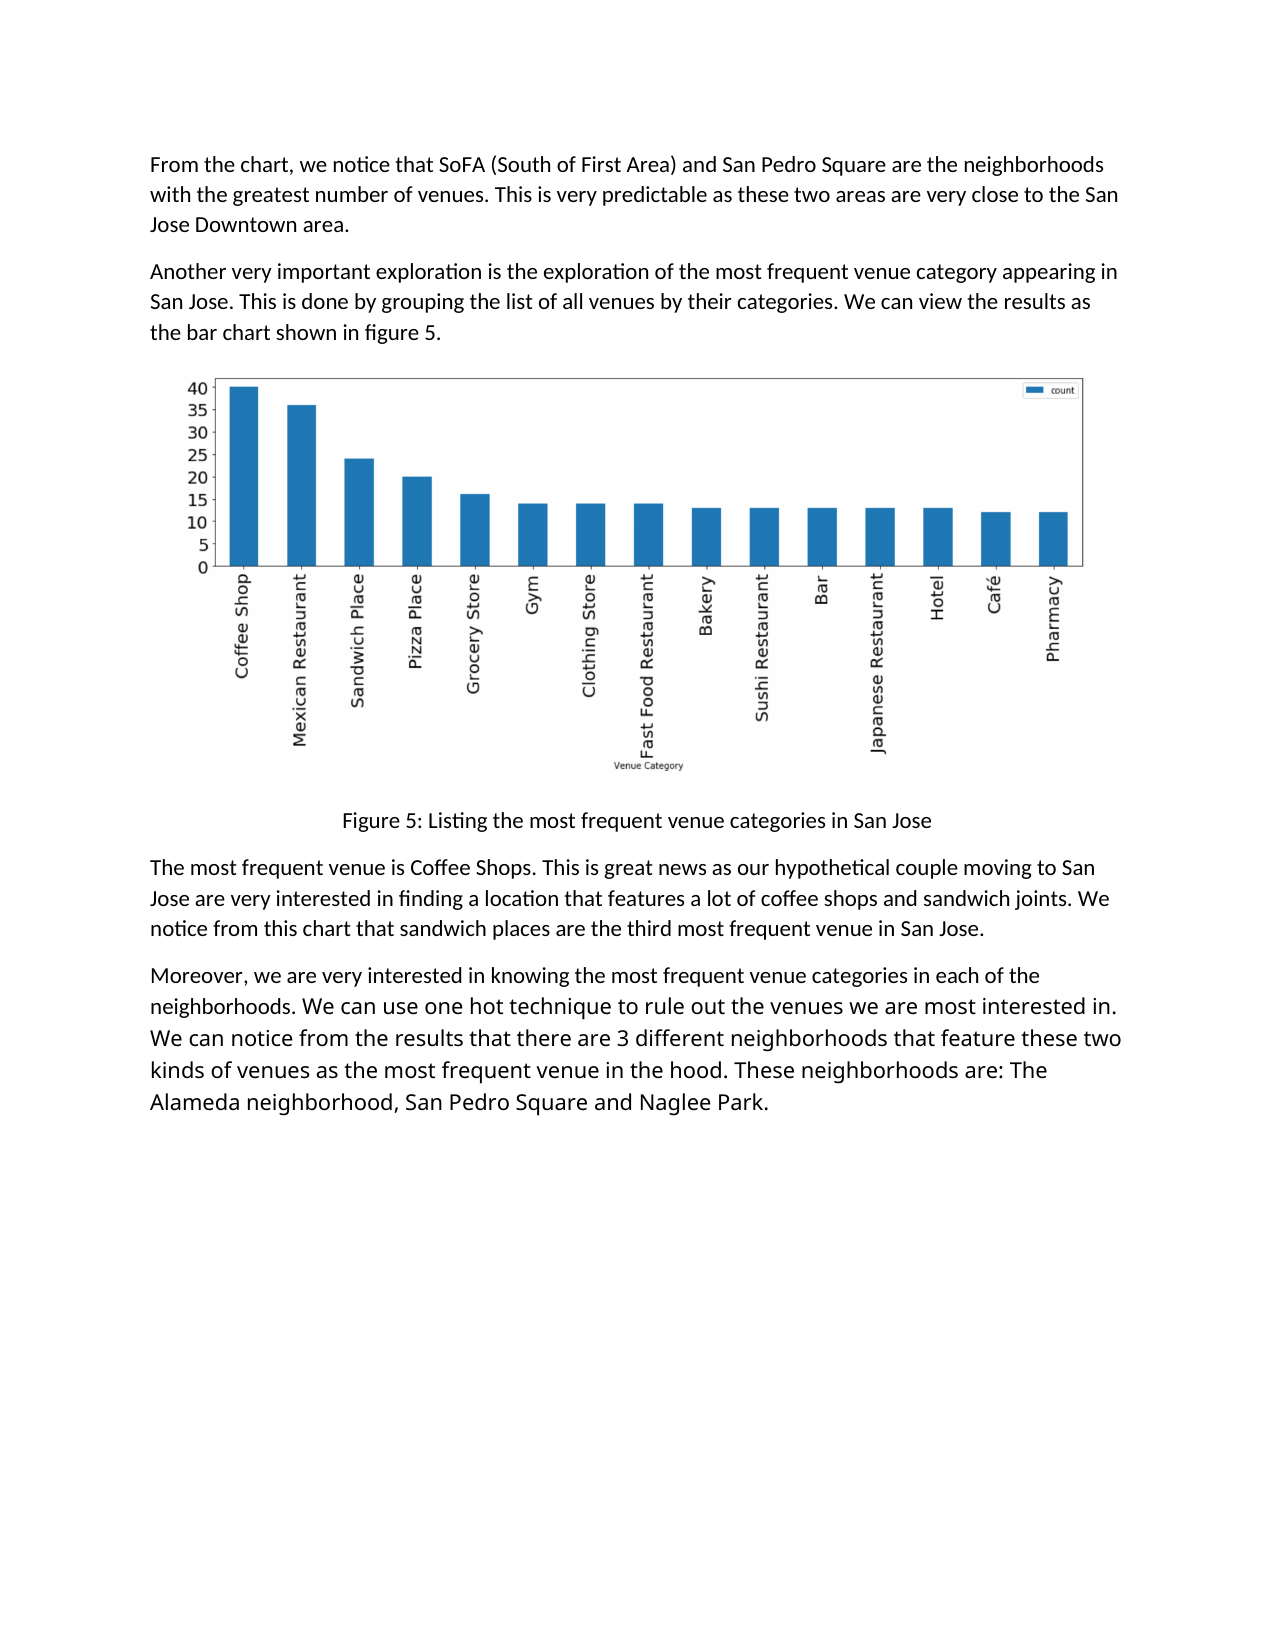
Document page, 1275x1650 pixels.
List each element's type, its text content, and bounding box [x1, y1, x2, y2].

text The most frequent venue is Coffee Shops. This is great news as our hypothetical couple moving to San Jose are very interested in finding a location that features a lot of coffee shops and sandwich joints. We notice from this chart that sandwich places are the third most frequent venue in San Jose. [150, 853, 1125, 942]
text Another very important exploration is the exploration of the most frequent venue category appearing in San Jose. This is done by grouping the list of all venues by their categories. We can view the results as the bar chart shown in figure 5. [150, 257, 1125, 346]
text Figure 5: Listing the most frequent venue categories in San Jose [150, 807, 1125, 835]
picture [154, 364, 1121, 788]
text Moreover, we are very interested in knowing the most frequent venue categories in each of the neighborhoods. We can use one hot technique to rule out the venues we are most interested in. We can notice from the results that there are 3 different neighborhoods that feature these two kinds of venues as the most frequent venue in the hood. These neighborhoods are: The Alameda neighborhood, San Pedro Square and Naglee Park. [150, 961, 1125, 1117]
text From the chart, we notice that SoFA (South of First Area) and San Pedro Square are the neighborhoods with the greatest number of venues. This is very predictable as these two areas are very close to the San Jose Downtown area. [150, 150, 1125, 238]
